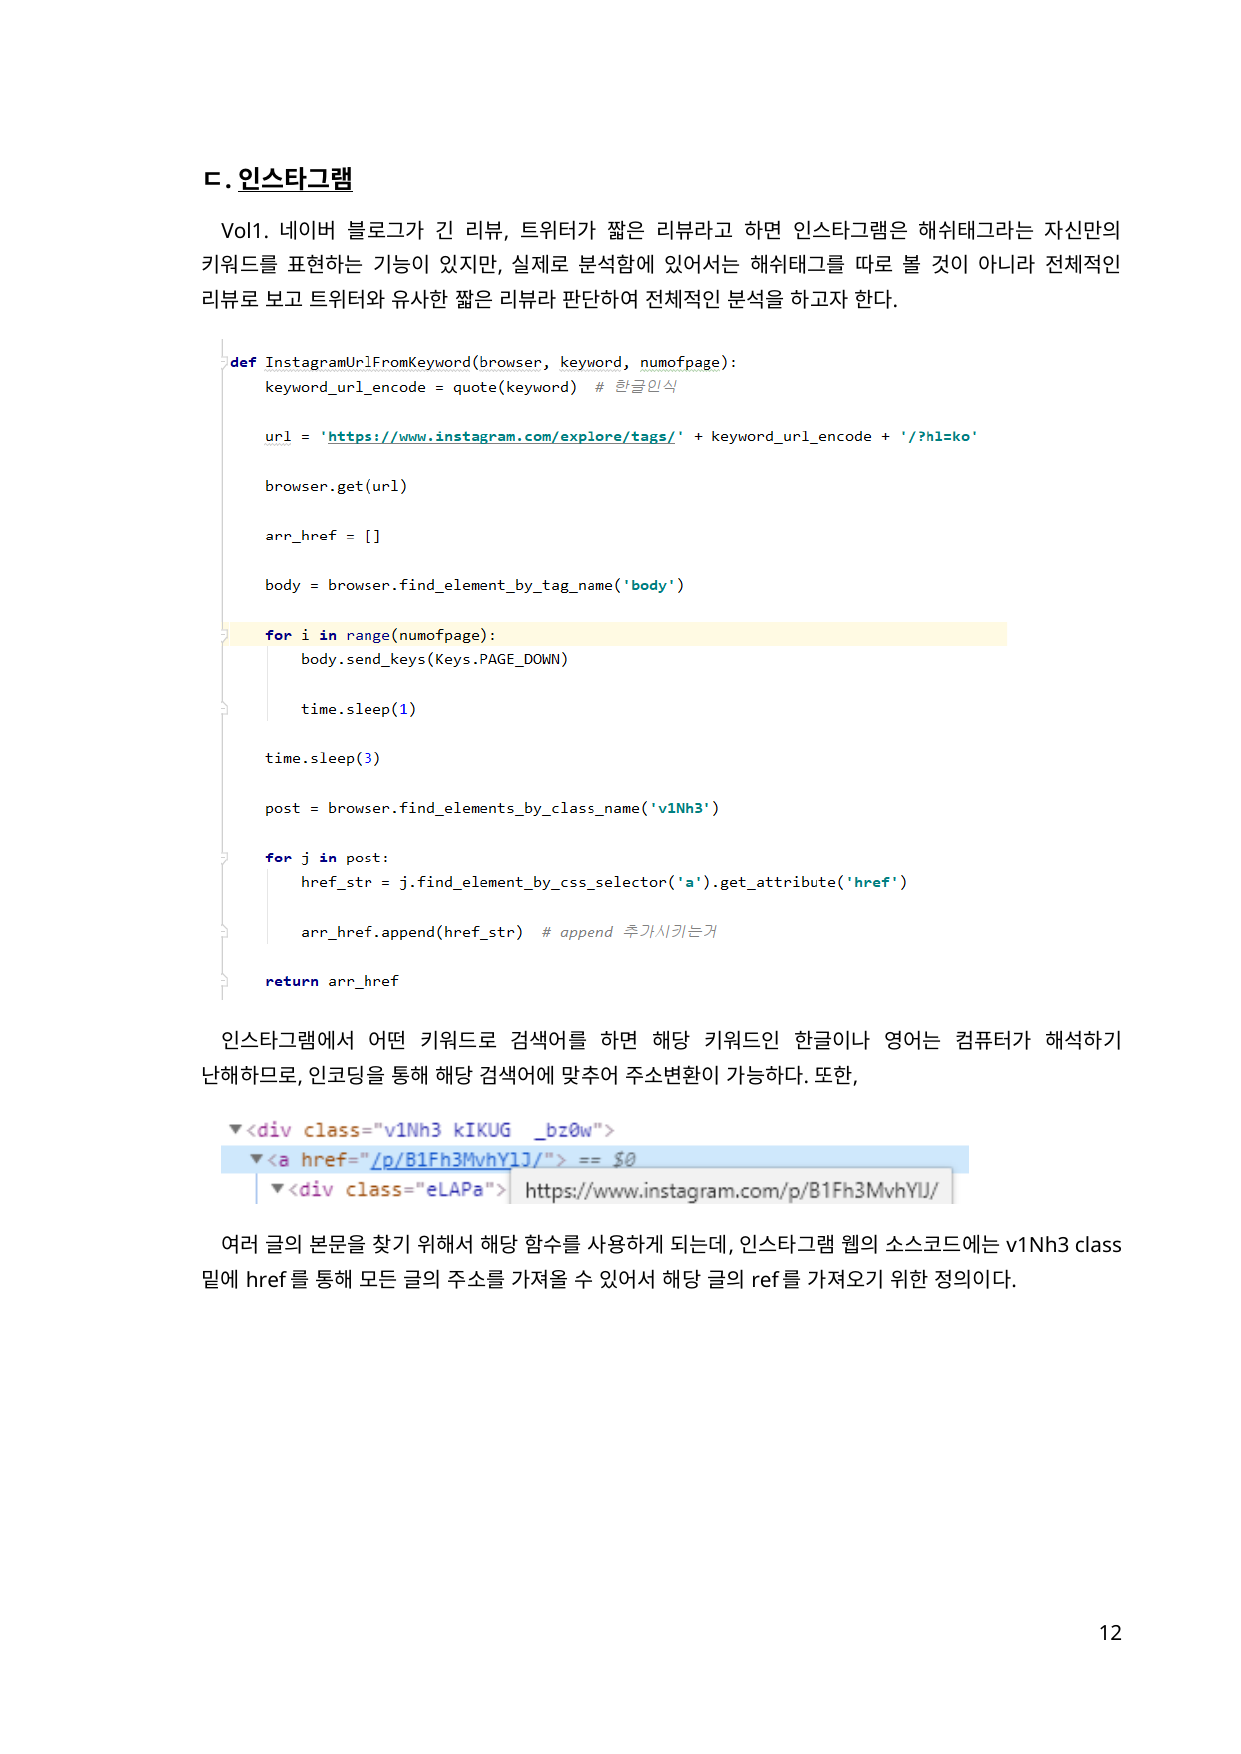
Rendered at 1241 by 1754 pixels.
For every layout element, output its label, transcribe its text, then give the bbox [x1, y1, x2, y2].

text ㄷ. 인스타그램 [118, 159, 1122, 196]
picture [221, 1115, 969, 1204]
picture [221, 339, 1008, 1000]
text 인스타그램에서 어떤 키워드로 검색어를 하면 해당 키워드인 한글이나 영어는 컴퓨터가 해석하기 난해하므로, 인코딩을 통해 해당 검색어에 맞추어 주소변환이 가능하다. 또한, [201, 1025, 1122, 1090]
text 여러 글의 본문을 찾기 위해서 해당 함수를 사용하게 되는데, 인스타그램 웹의 소스코드에는 v1Nh3 class 밑에 href를 통해 모든 글의 주소를 가져올 수 있어서 해당 글의 ref를 가져오기 위한 정의이다. [201, 1228, 1122, 1293]
text Vol1. 네이버 블로그가 긴 리뷰, 트위터가 짧은 리뷰라고 하면 인스타그램은 해쉬태그라는 자신만의 키워드를 표현하는 기능이 있지만, 실제로 분석함에 있어서는 해쉬태그를 따로 볼 것이 아니라 전체적인 리뷰로 보고 트위터와 유사한 짧은 리뷰라 판단하여 전체적인 분석을 하고자 한다. [201, 214, 1122, 314]
